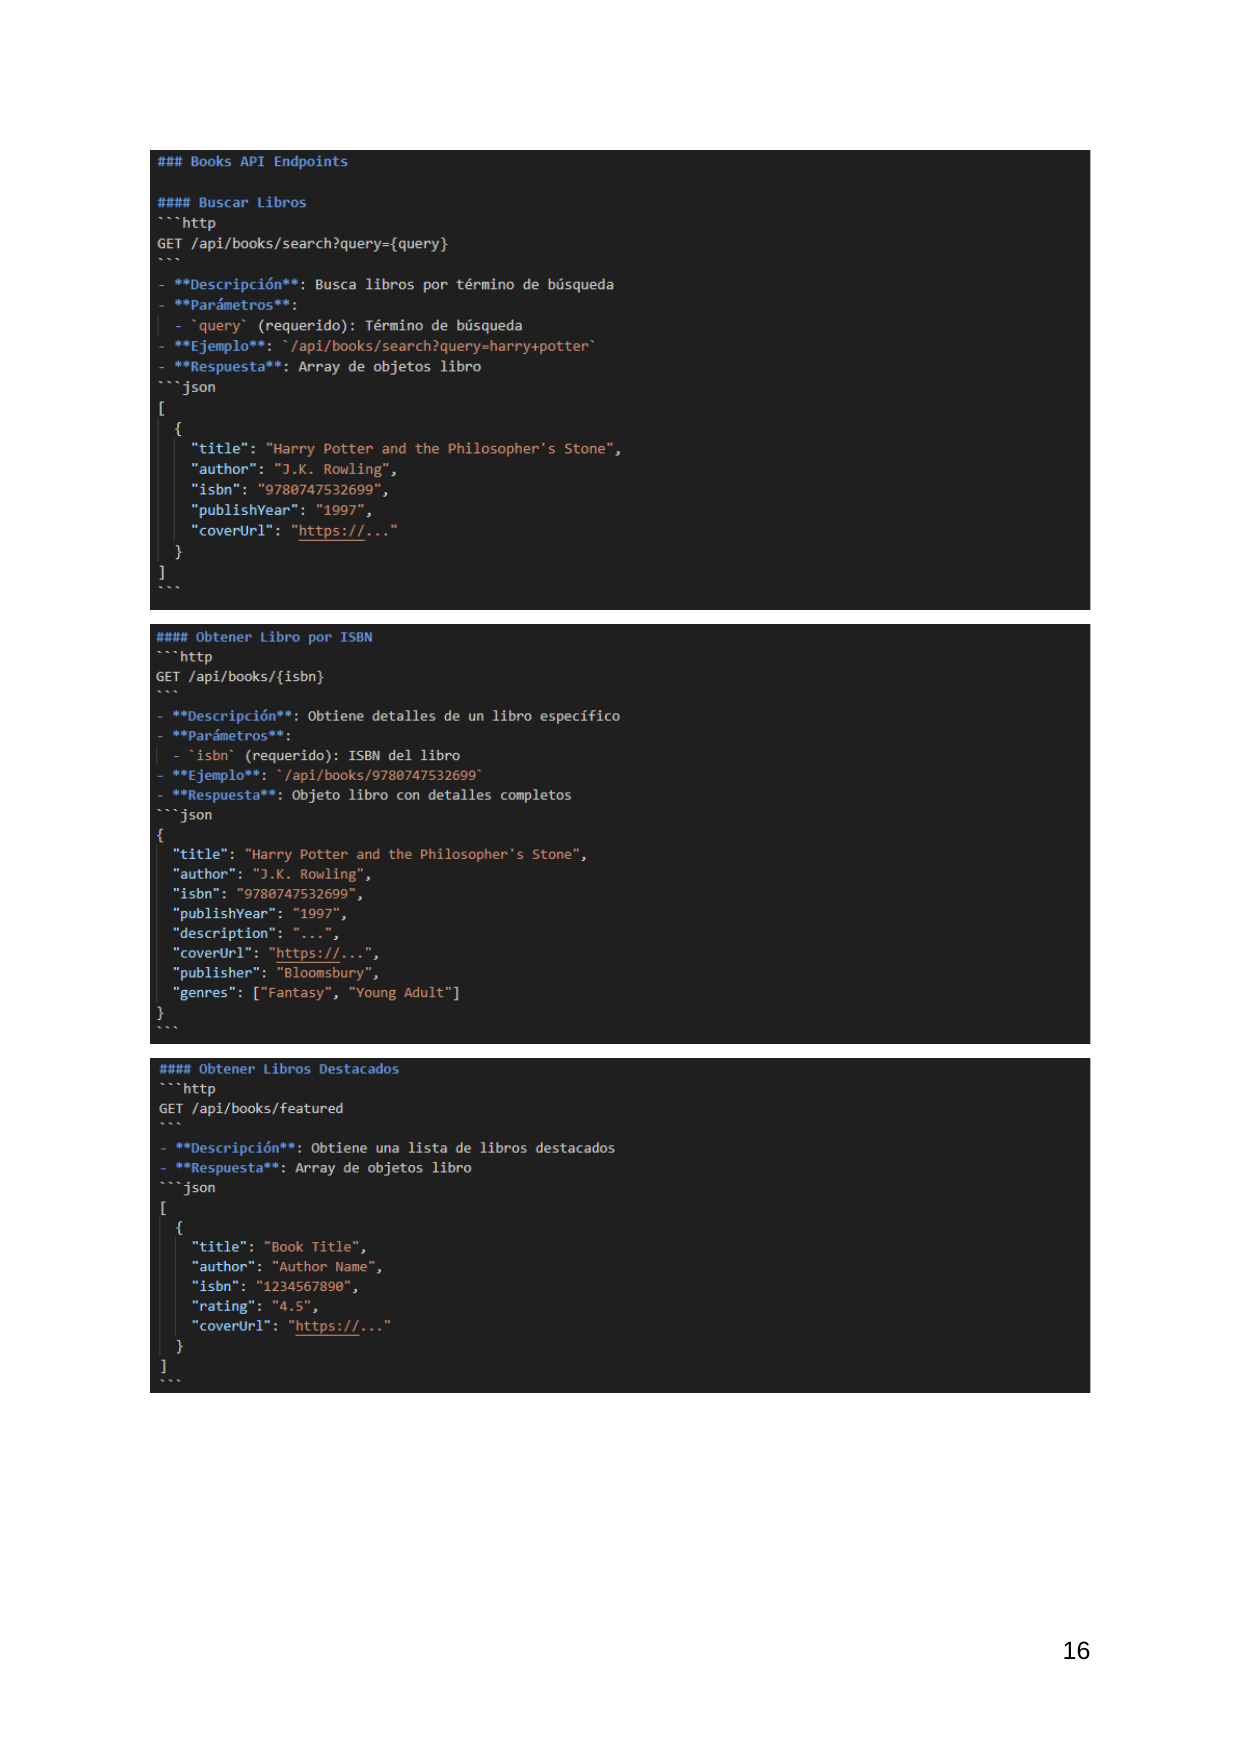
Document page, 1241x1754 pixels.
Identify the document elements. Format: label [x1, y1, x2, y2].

picture [150, 150, 1091, 610]
picture [150, 624, 1091, 1044]
picture [150, 1058, 1091, 1393]
